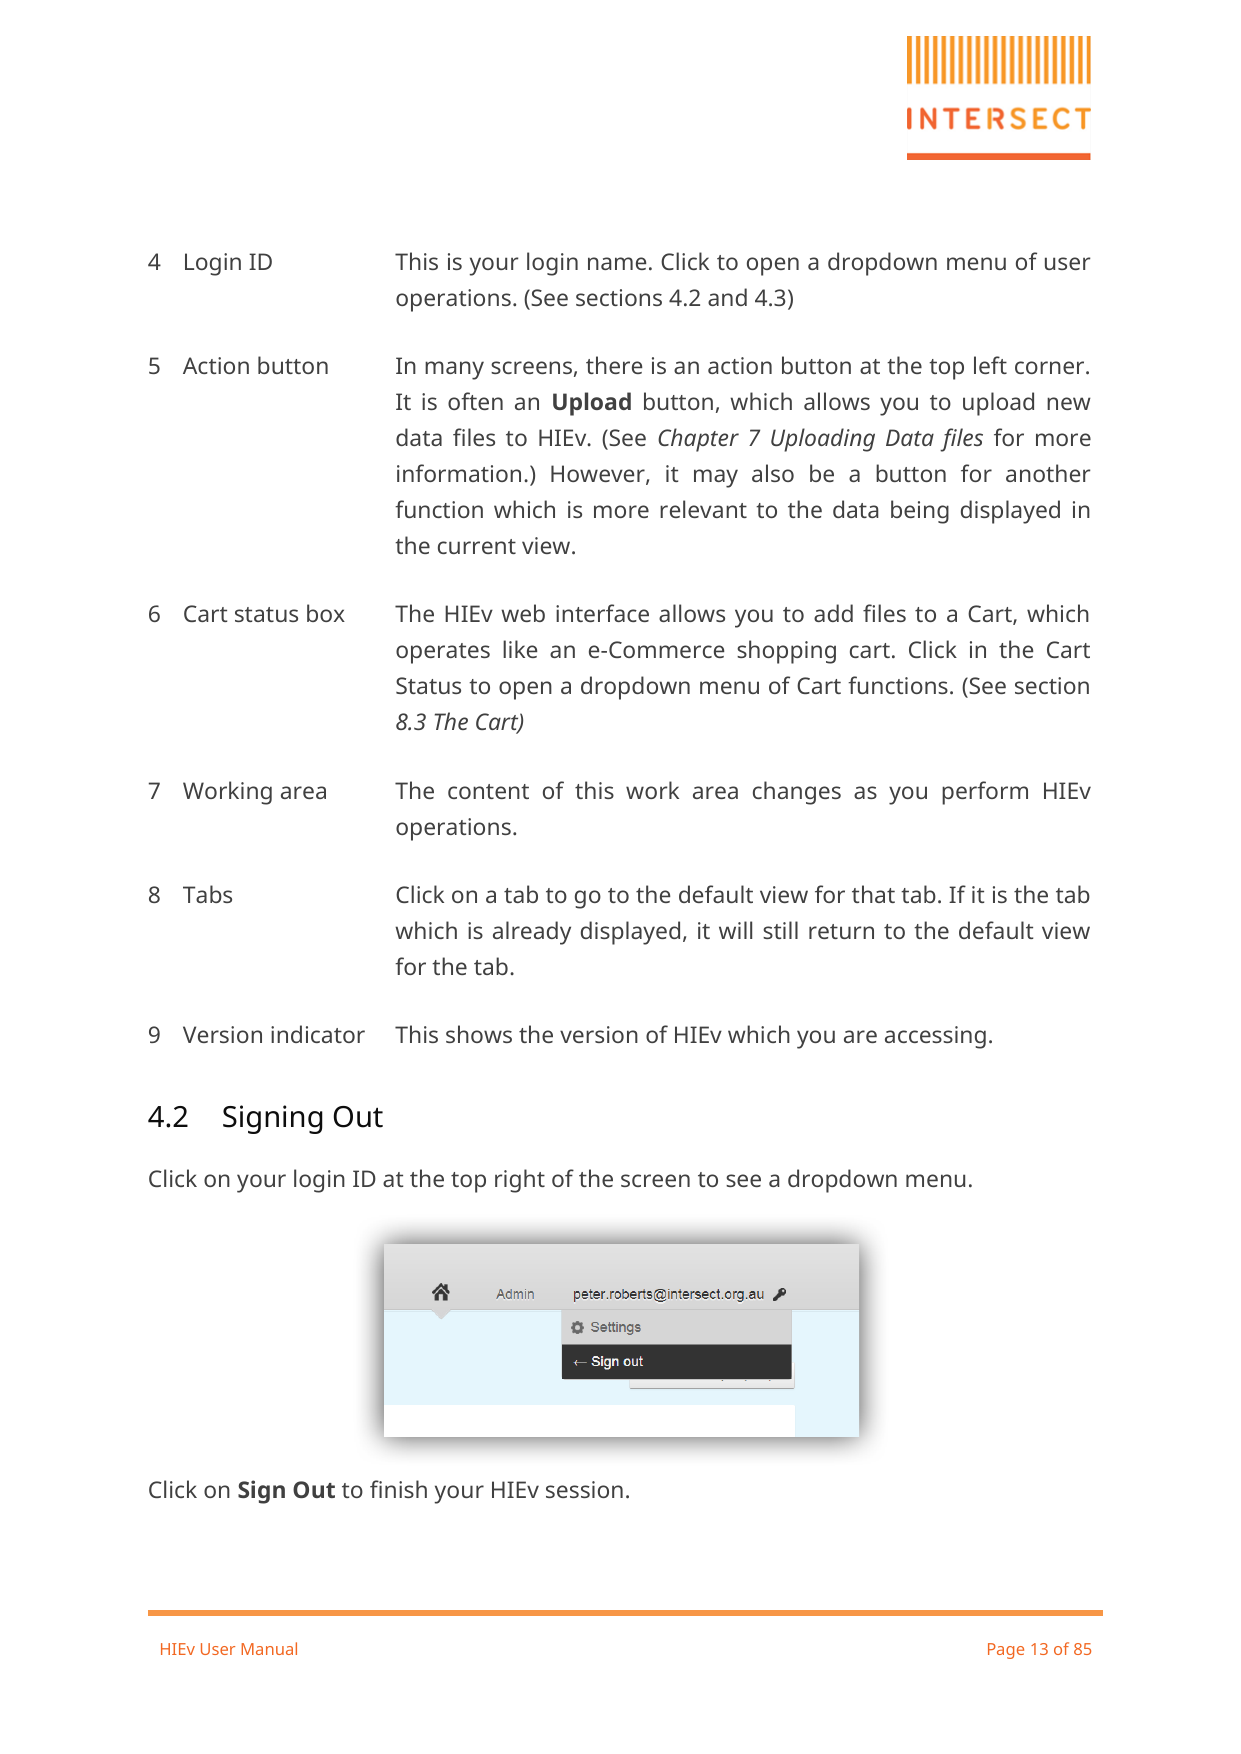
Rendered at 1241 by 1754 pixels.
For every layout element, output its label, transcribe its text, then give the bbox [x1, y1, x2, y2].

table_cell 5 [136, 338, 171, 586]
table_cell Cart status box [171, 586, 384, 762]
text Click on your login ID at the top right of the screen to see a dropdown menu. [148, 1163, 1092, 1194]
subtitle Signing Out [148, 1096, 1092, 1136]
table_cell The content of this work area changes as you perform HIEv operations. [384, 762, 1103, 867]
table_cell Version indicator [171, 1007, 384, 1075]
table_cell 4 [136, 234, 171, 338]
picture [905, 34, 1093, 162]
table_cell Tabs [171, 867, 384, 1007]
text Click on Sign Out to finish your HIEv session. [148, 1474, 1092, 1505]
table_cell 9 [136, 1007, 171, 1075]
table_cell Login ID [171, 234, 384, 338]
picture [384, 1244, 860, 1437]
table_cell 7 [136, 762, 171, 867]
table_cell Working area [171, 762, 384, 867]
table_cell Click on a tab to go to the default view for that tab. If it is the tab which is already displayed, it will still return to the default view for the tab. [384, 867, 1103, 1007]
table_cell 6 [136, 586, 171, 762]
table_cell Action button [171, 338, 384, 586]
table_cell 8 [136, 867, 171, 1007]
table_cell This shows the version of HIEv which you are accessing. [384, 1007, 1103, 1075]
